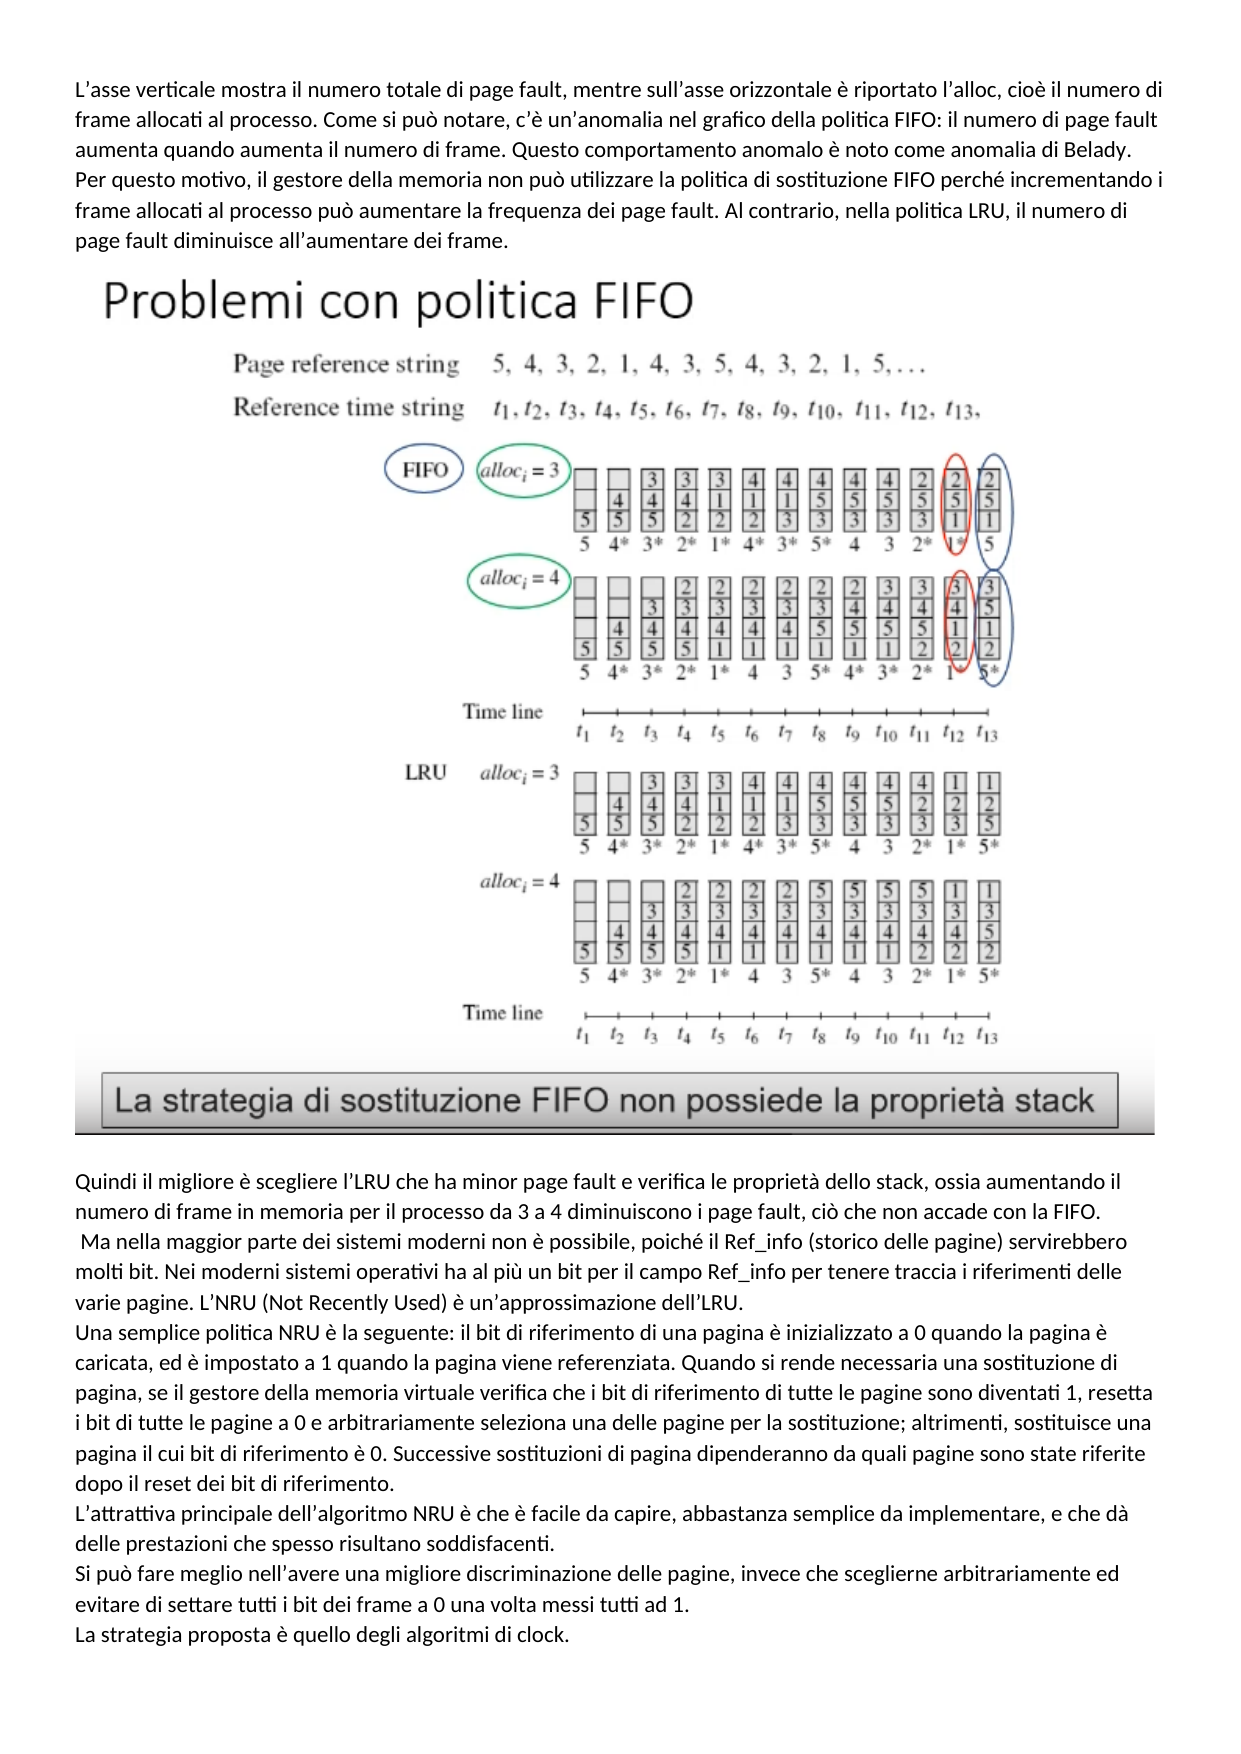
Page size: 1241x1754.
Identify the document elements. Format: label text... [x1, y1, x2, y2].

picture [75, 256, 1155, 1135]
text L’attrattiva principale dell’algoritmo NRU è che è facile da capire, abbastanza semplice da implementare, e che dà delle prestazioni che spesso risultano soddisfacenti. [75, 1499, 1165, 1557]
text Ma nella maggior parte dei sistemi moderni non è possibile, poiché il Ref_info (storico delle pagine) servirebbero molti bit. Nei moderni sistemi operativi ha al più un bit per il campo Ref_info per tenere traccia i riferimenti delle varie pagine. L’NRU (Not Recently Used) è un’approssimazione dell’LRU. [75, 1227, 1165, 1316]
text L’asse verticale mostra il numero totale di page fault, mentre sull’asse orizzontale è riportato l’alloc, cioè il numero di frame allocati al processo. Come si può notare, c’è un’anomalia nel grafico della politica FIFO: il numero di page fault aumenta quando aumenta il numero di frame. Questo comportamento anomalo è noto come anomalia di Belady. Per questo motivo, il gestore della memoria non può utilizzare la politica di sostituzione FIFO perché incrementando i frame allocati al processo può aumentare la frequenza dei page fault. Al contrario, nella politica LRU, il numero di page fault diminuisce all’aumentare dei frame. [75, 75, 1165, 254]
text Si può fare meglio nell’avere una migliore discriminazione delle pagine, invece che sceglierne arbitrariamente ed evitare di settare tutti i bit dei frame a 0 una volta messi tutti ad 1. [75, 1559, 1165, 1618]
text La strategia proposta è quello degli algoritmi di clock. [75, 1620, 1165, 1648]
text Quindi il migliore è scegliere l’LRU che ha minor page fault e verifica le proprietà dello stack, ossia aumentando il numero di frame in memoria per il processo da 3 a 4 diminuiscono i page fault, ciò che non accade con la FIFO. [75, 1167, 1165, 1225]
text Una semplice politica NRU è la seguente: il bit di riferimento di una pagina è inizializzato a 0 quando la pagina è caricata, ed è impostato a 1 quando la pagina viene referenziata. Quando si rende necessaria una sostituzione di pagina, se il gestore della memoria virtuale verifica che i bit di riferimento di tutte le pagine sono diventati 1, resetta i bit di tutte le pagine a 0 e arbitrariamente seleziona una delle pagine per la sostituzione; altrimenti, sostituisce una pagina il cui bit di riferimento è 0. Successive sostituzioni di pagina dipenderanno da quali pagine sono state riferite dopo il reset dei bit di riferimento. [75, 1318, 1165, 1497]
